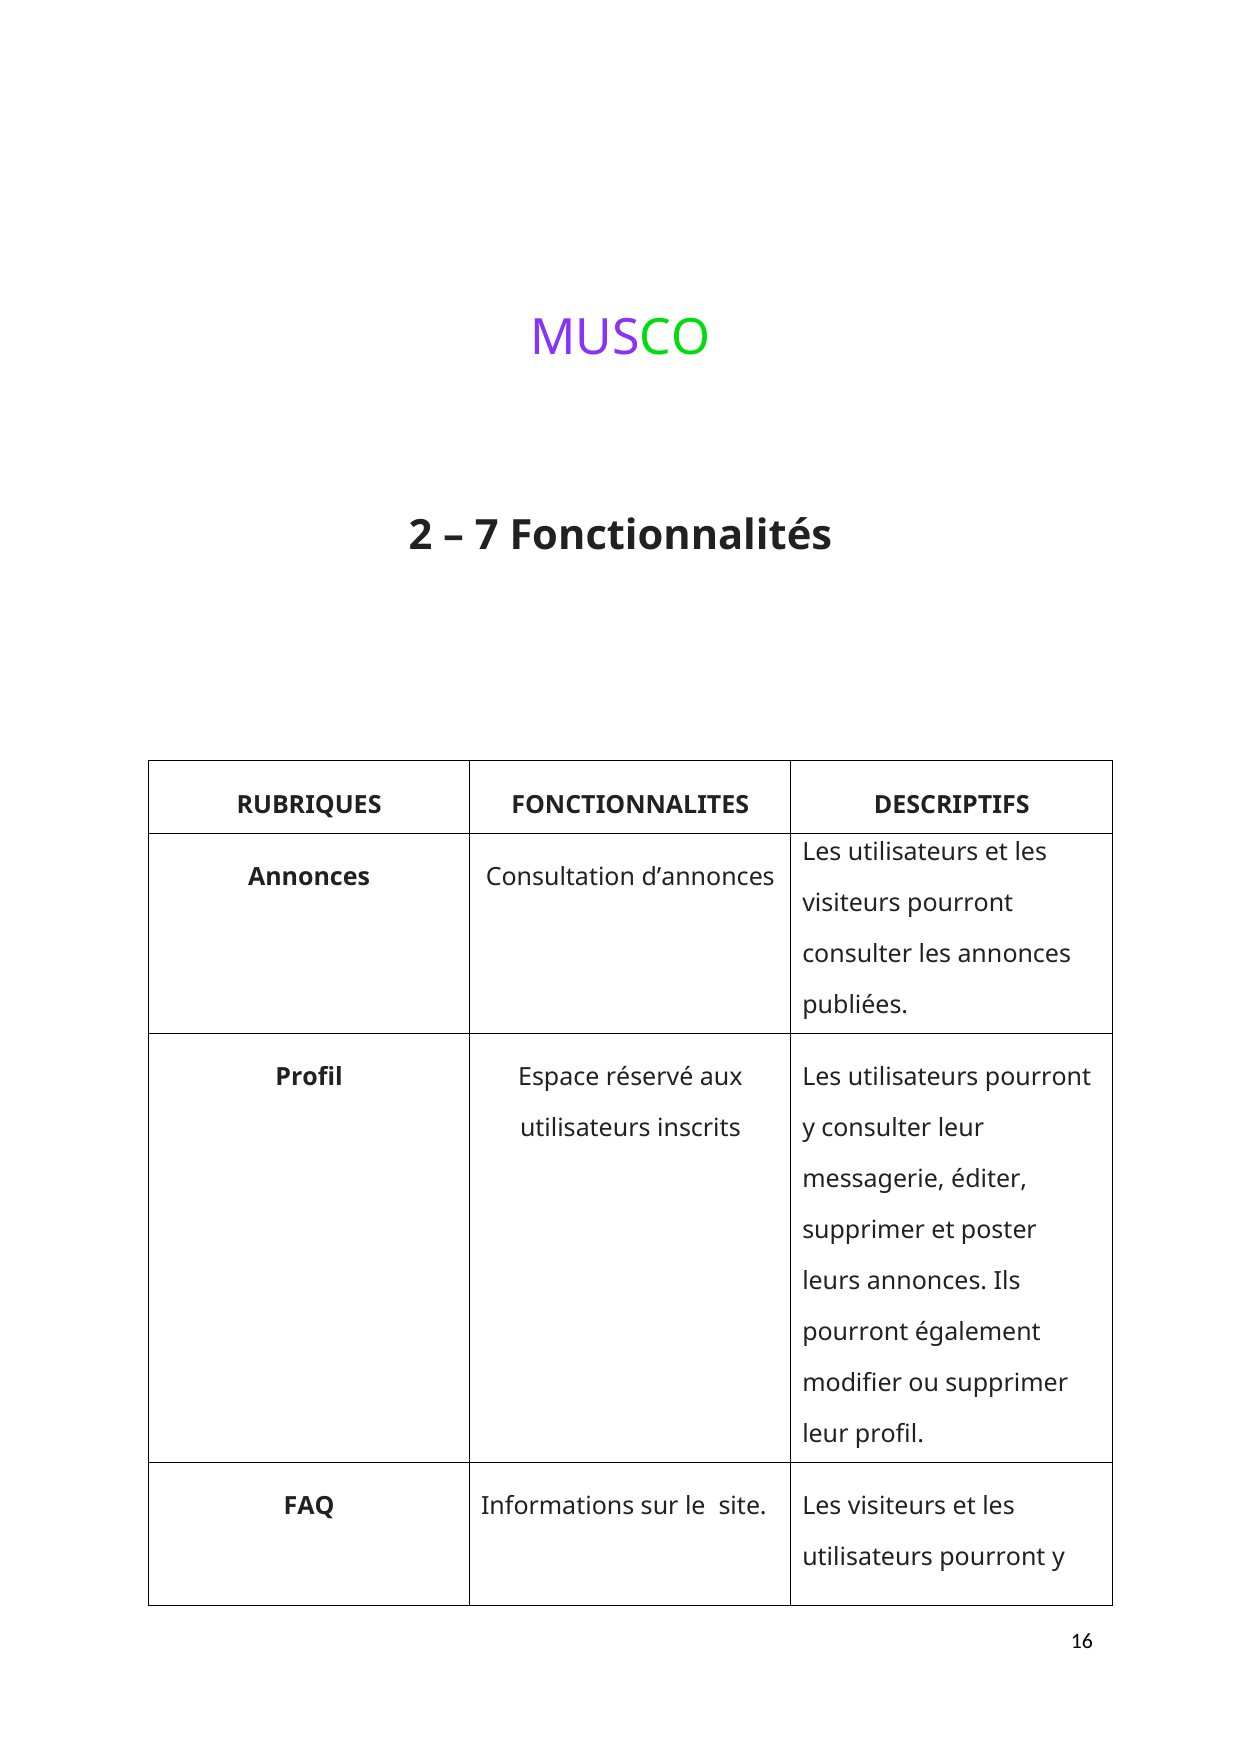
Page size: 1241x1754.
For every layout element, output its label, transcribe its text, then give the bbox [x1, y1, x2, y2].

text MUSCO [148, 301, 1093, 369]
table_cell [791, 1463, 1112, 1605]
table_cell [470, 1463, 790, 1605]
table_cell Espace réservé aux utilisateurs inscrits [470, 1034, 790, 1462]
table_cell Consultation d’annonces [470, 834, 790, 1033]
table_cell Profil [149, 1034, 469, 1462]
text 2 – 7 Fonctionnalités [148, 505, 1093, 562]
table_cell Les utilisateurs et les visiteurs pourront consulter les annonces publiées. [791, 834, 1112, 1033]
table_cell FAQ [149, 1463, 469, 1605]
table_header FONCTIONNALITES [470, 761, 790, 832]
table_header RUBRIQUES [149, 761, 469, 832]
table_cell Les utilisateurs pourront y consulter leur messagerie, éditer, supprimer et poster leurs annonces. Ils pourront également modifier ou supprimer leur profil. [791, 1034, 1112, 1462]
table_cell Annonces [149, 834, 469, 1033]
table_header DESCRIPTIFS [791, 761, 1112, 832]
